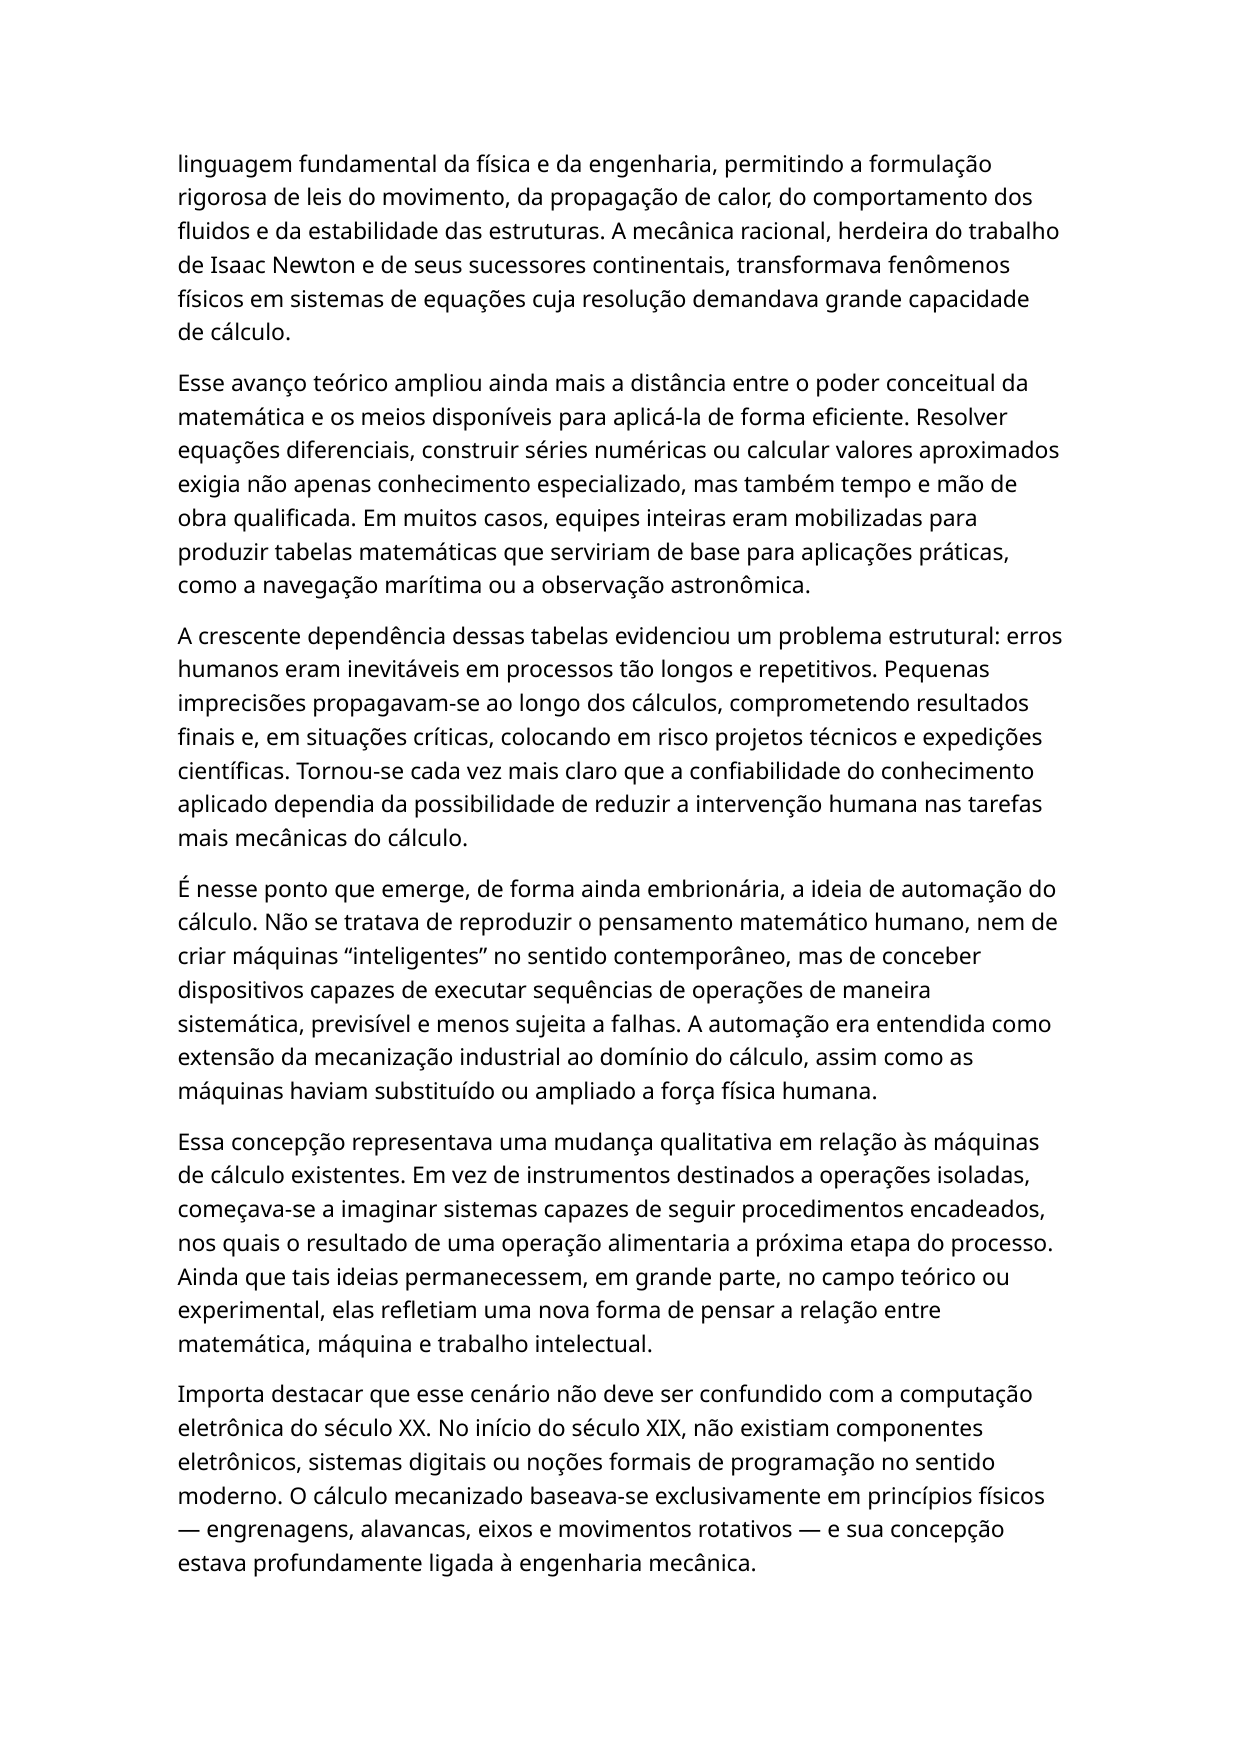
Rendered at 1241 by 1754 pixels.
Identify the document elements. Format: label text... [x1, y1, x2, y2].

text É nesse ponto que emerge, de forma ainda embrionária, a ideia de automação do cálculo. Não se tratava de reproduzir o pensamento matemático humano, nem de criar máquinas “inteligentes” no sentido contemporâneo, mas de conceber dispositivos capazes de executar sequências de operações de maneira sistemática, previsível e menos sujeita a falhas. A automação era entendida como extensão da mecanização industrial ao domínio do cálculo, assim como as máquinas haviam substituído ou ampliado a força física humana. [177, 873, 1063, 1106]
text A crescente dependência dessas tabelas evidenciou um problema estrutural: erros humanos eram inevitáveis em processos tão longos e repetitivos. Pequenas imprecisões propagavam-se ao longo dos cálculos, comprometendo resultados finais e, em situações críticas, colocando em risco projetos técnicos e expedições científicas. Tornou-se cada vez mais claro que a confiabilidade do conhecimento aplicado dependia da possibilidade de reduzir a intervenção humana nas tarefas mais mecânicas do cálculo. [177, 620, 1063, 853]
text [177, 148, 1063, 348]
text Essa concepção representava uma mudança qualitativa em relação às máquinas de cálculo existentes. Em vez de instrumentos destinados a operações isoladas, começava-se a imaginar sistemas capazes de seguir procedimentos encadeados, nos quais o resultado de uma operação alimentaria a próxima etapa do processo. Ainda que tais ideias permanecessem, em grande parte, no campo teórico ou experimental, elas refletiam uma nova forma de pensar a relação entre matemática, máquina e trabalho intelectual. [177, 1126, 1063, 1359]
text Esse avanço teórico ampliou ainda mais a distância entre o poder conceitual da matemática e os meios disponíveis para aplicá-la de forma eficiente. Resolver equações diferenciais, construir séries numéricas ou calcular valores aproximados exigia não apenas conhecimento especializado, mas também tempo e mão de obra qualificada. Em muitos casos, equipes inteiras eram mobilizadas para produzir tabelas matemáticas que serviriam de base para aplicações práticas, como a navegação marítima ou a observação astronômica. [177, 367, 1063, 601]
text Importa destacar que esse cenário não deve ser confundido com a computação eletrônica do século XX. No início do século XIX, não existiam componentes eletrônicos, sistemas digitais ou noções formais de programação no sentido moderno. O cálculo mecanizado baseava-se exclusivamente em princípios físicos — engrenagens, alavancas, eixos e movimentos rotativos — e sua concepção estava profundamente ligada à engenharia mecânica. [177, 1378, 1063, 1578]
